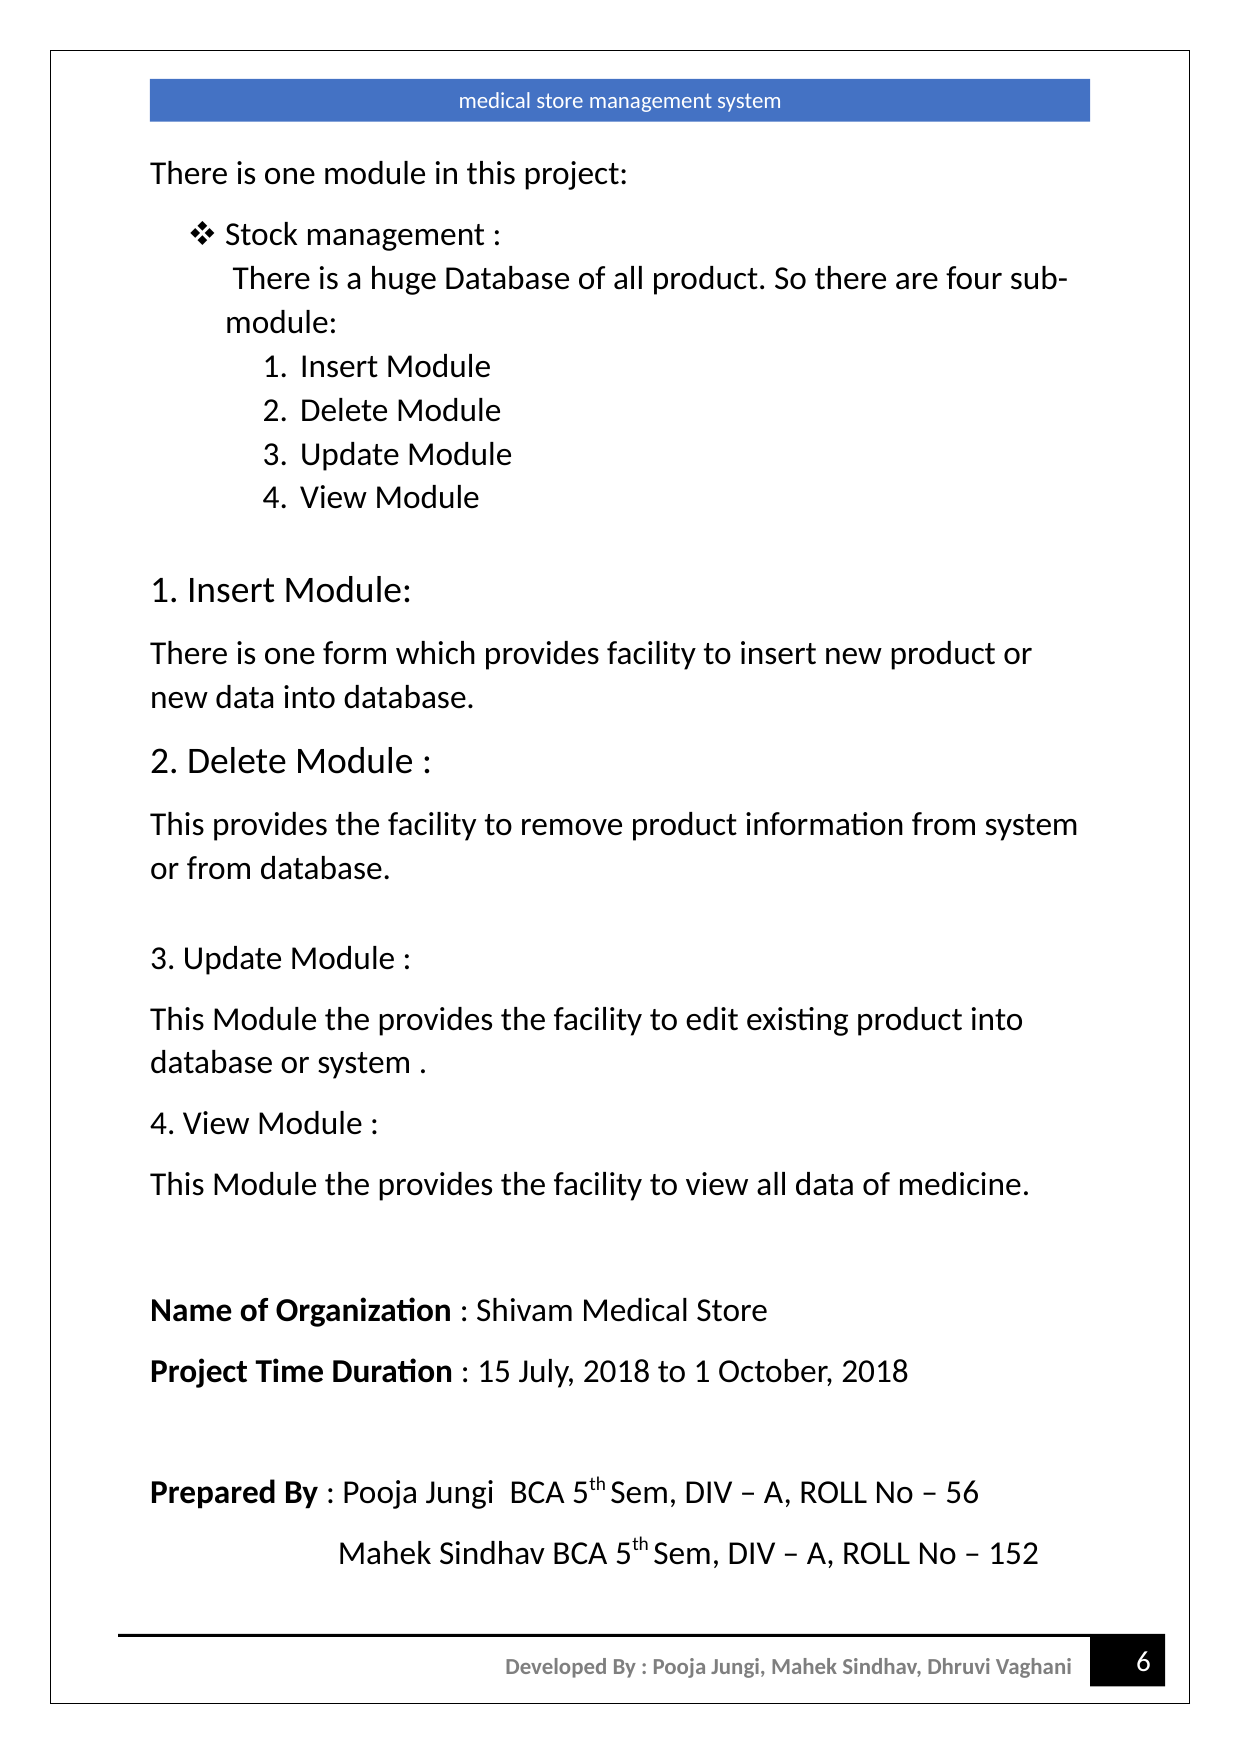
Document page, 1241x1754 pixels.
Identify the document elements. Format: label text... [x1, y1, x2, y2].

text This provides the facility to remove product information from system or from database. [150, 803, 1090, 918]
list There is a huge Database of all product. So there are four sub-module: [225, 257, 1090, 341]
text 3. Update Module : [150, 937, 1090, 978]
text Name of Organization : Shivam Medical Store [150, 1289, 1090, 1330]
text There is one module in this project: [150, 152, 1090, 193]
text This Module the provides the facility to edit existing product into database or system . [150, 997, 1090, 1082]
text 2. Delete Module : [150, 737, 1090, 783]
text Project Time Duration : 15 July, 2018 to 1 October, 2018 [150, 1350, 1090, 1391]
text There is one form which provides facility to insert new product or new data into database. [150, 632, 1090, 717]
list Delete Module [262, 388, 1090, 429]
text Prepared By : Pooja Jungi BCA 5th Sem, DIV – A, ROLL No – 56 [150, 1471, 1090, 1512]
text This Module the provides the facility to view all data of medicine. [150, 1163, 1090, 1203]
list View Module [262, 476, 1090, 547]
text 1. Insert Module: [150, 566, 1090, 612]
list Insert Module [262, 344, 1090, 385]
list Update Module [262, 432, 1090, 473]
text 4. View Module : [150, 1102, 1090, 1143]
list Stock management : [187, 213, 1090, 253]
text Mahek Sindhav BCA 5th Sem, DIV – A, ROLL No – 152 [150, 1532, 1090, 1573]
